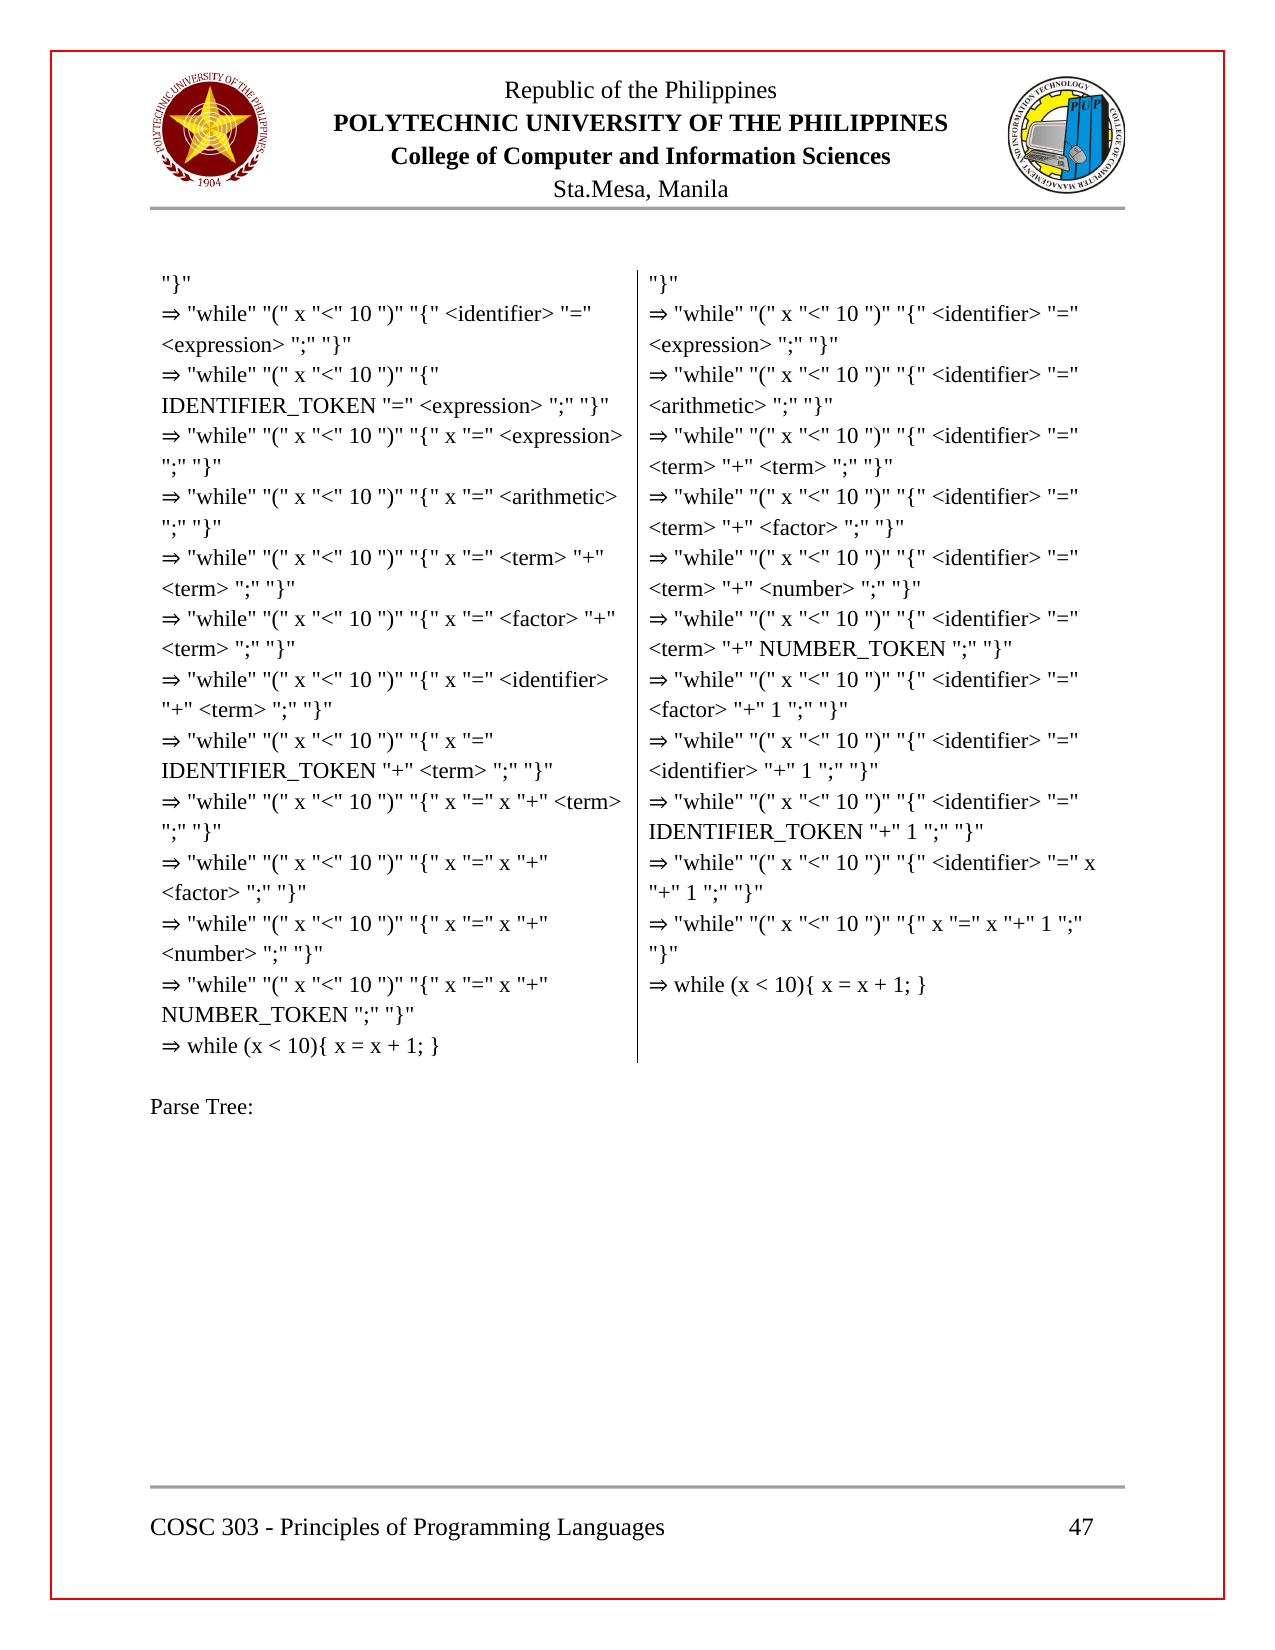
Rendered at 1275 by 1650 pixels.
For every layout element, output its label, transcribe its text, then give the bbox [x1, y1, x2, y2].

picture [150, 71, 268, 189]
picture [1007, 76, 1125, 194]
text Parse Tree: [150, 1093, 1125, 1119]
